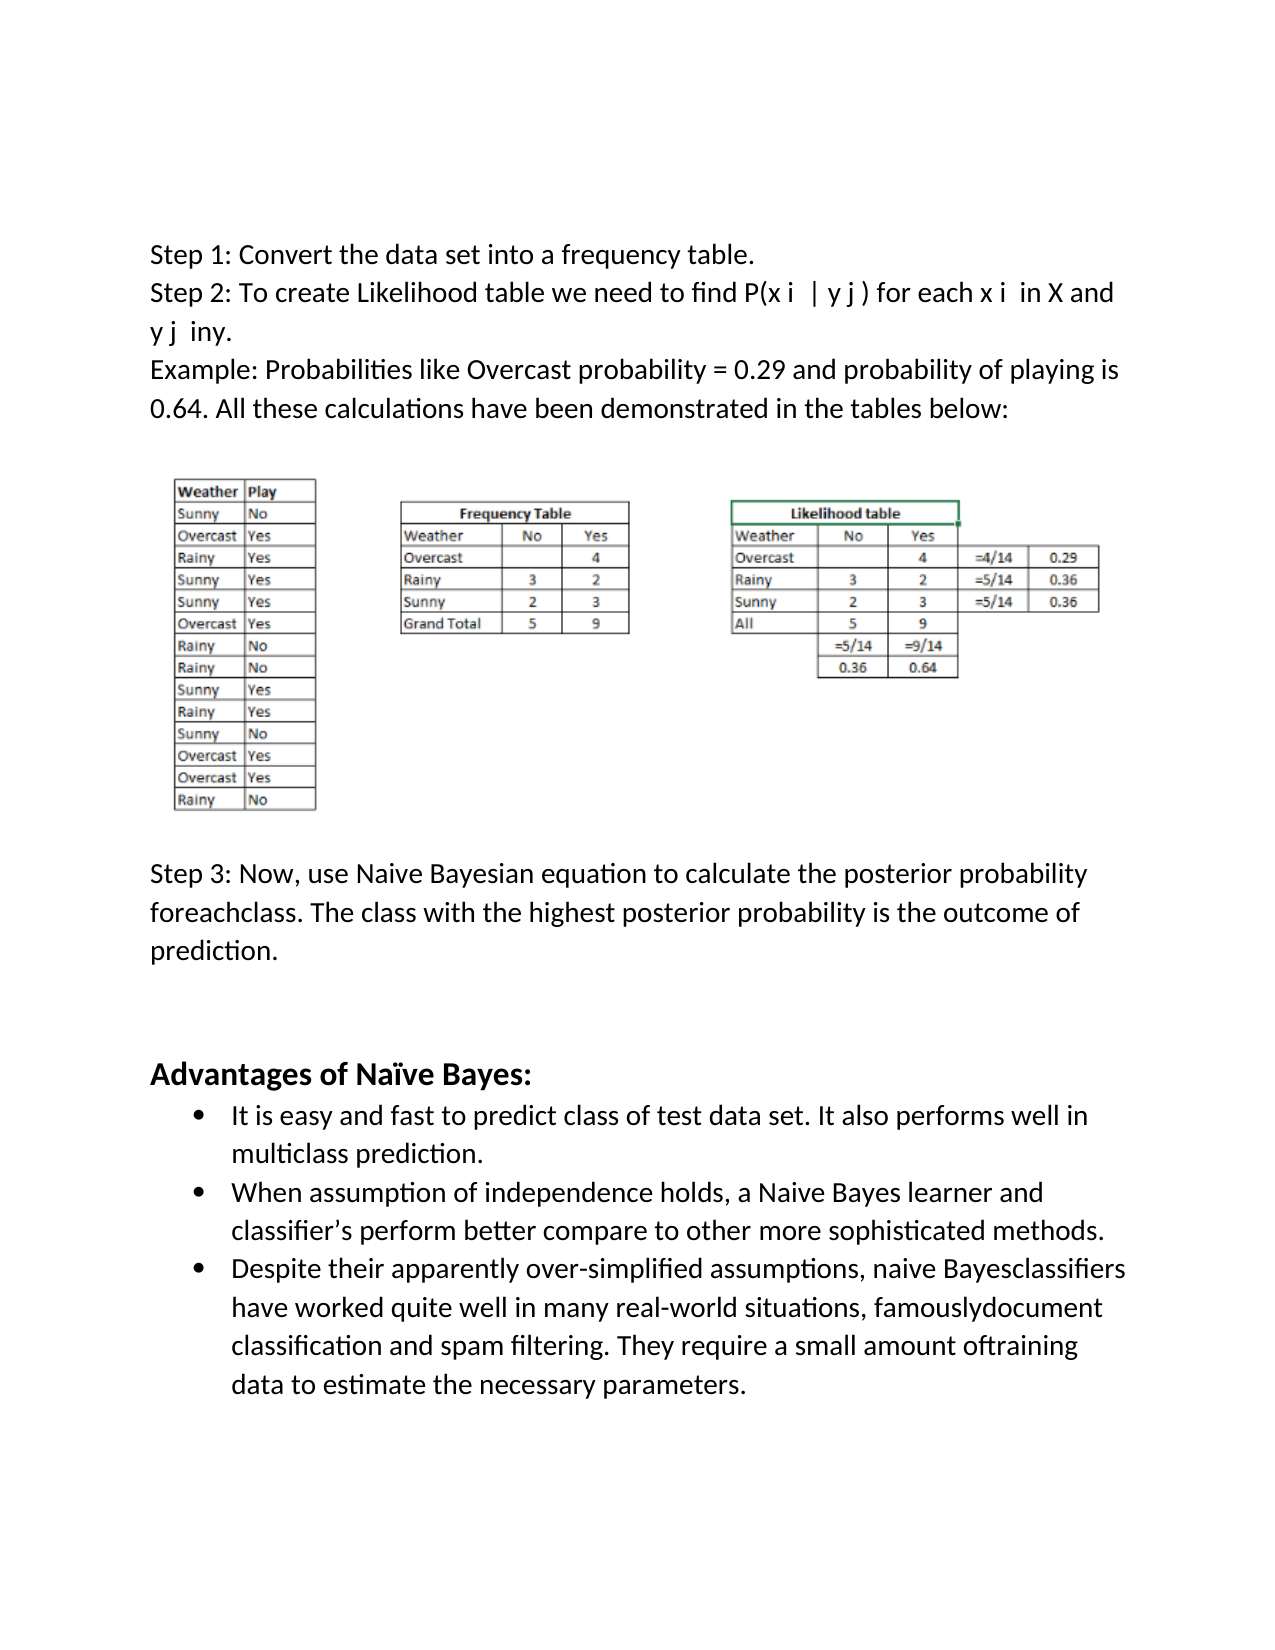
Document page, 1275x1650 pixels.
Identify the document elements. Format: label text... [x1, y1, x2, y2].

text Example: Probabilities like Overcast probability = 0.29 and probability of playing is [150, 351, 1130, 387]
picture [150, 466, 1131, 814]
list When assumption of independence holds, a Naive Bayes learner and classifier’s perform better compare to other more sophisticated methods. [194, 1174, 1130, 1248]
text Step 1: Convert the data set into a frequency table. [150, 236, 1130, 272]
text Step 3: Now, use Naive Bayesian equation to calculate the posterior probability foreachclass. The class with the highest posterior probability is the outcome of prediction. [150, 855, 1130, 968]
text 0.64. All these calculations have been demonstrated in the tables below: [150, 390, 1130, 426]
list Despite their apparently over-simplified assumptions, naive Bayesclassifiers have worked quite well in many real-world situations, famouslydocument classification and spam filtering. They require a small amount oftraining data to estimate the necessary parameters. [194, 1251, 1130, 1402]
list It is easy and fast to predict class of test data set. It also performs well in multiclass prediction. [194, 1097, 1130, 1171]
text Step 2: To create Likelihood table we need to find P(x i | y j ) for each x i in X and y j iny. [150, 274, 1130, 349]
text Advantages of Naïve Bayes: [150, 1053, 1130, 1094]
